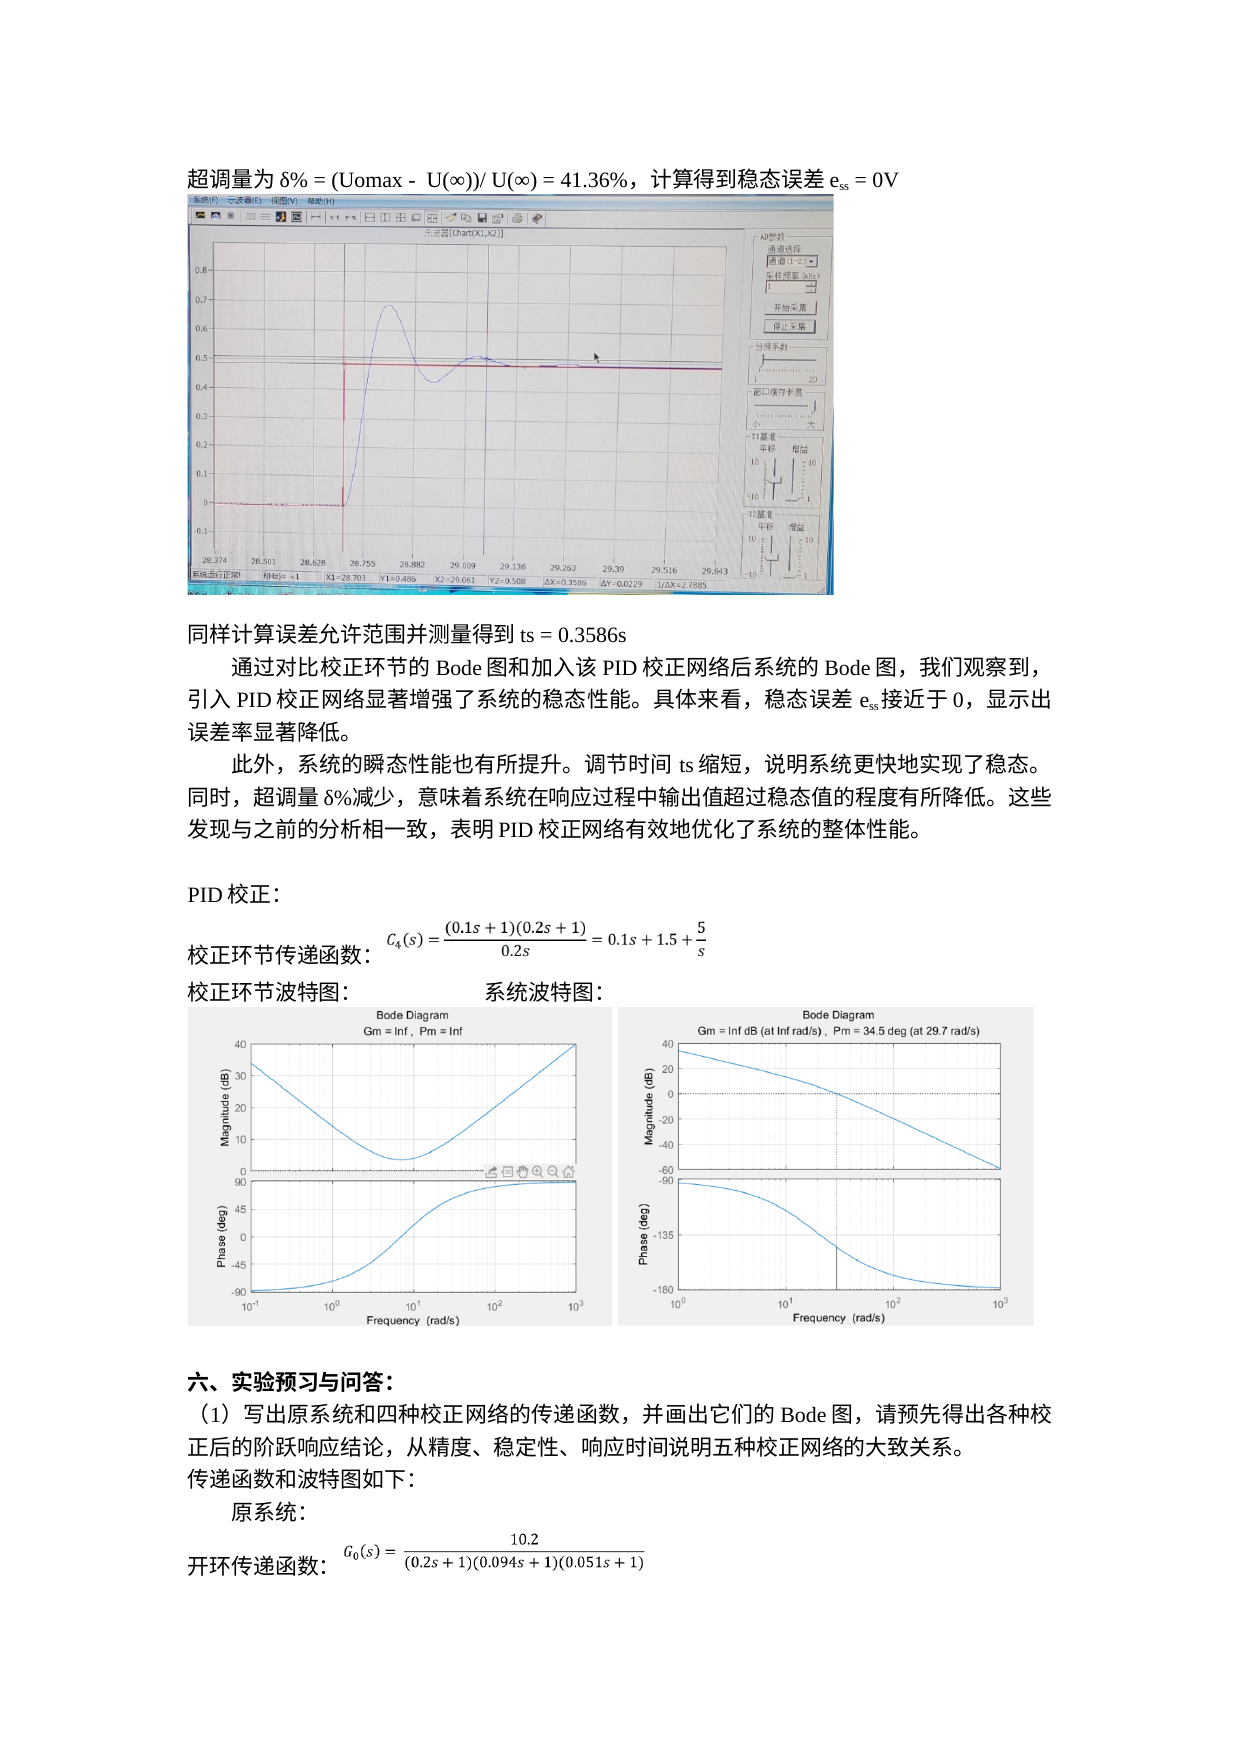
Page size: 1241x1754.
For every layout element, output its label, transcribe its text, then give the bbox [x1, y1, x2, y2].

text 传递函数和波特图如下： [187, 1462, 1053, 1494]
picture [384, 909, 713, 964]
text 同样计算误差允许范围并测量得到ts = 0.3586s [187, 617, 1053, 649]
picture [187, 194, 834, 595]
text （1）写出原系统和四种校正网络的传递函数，并画出它们的Bode图，请预先得出各种校正后的阶跃响应结论，从精度、稳定性、响应时间说明五种校正网络的大致关系。 [187, 1397, 1053, 1462]
text PID校正： [187, 877, 1053, 909]
picture [187, 1007, 613, 1326]
text 校正环节波特图： 系统波特图： [187, 974, 1053, 1007]
text 超调量为δ% = (Uomax - U(∞))/ U(∞) = 41.36%，计算得到稳态误差ess = 0V [187, 162, 1053, 194]
text 原系统： [187, 1494, 1053, 1527]
text 此外，系统的瞬态性能也有所提升。调节时间ts缩短，说明系统更快地实现了稳态。同时，超调量δ%减少，意味着系统在响应过程中输出值超过稳态值的程度有所降低。这些发现与之前的分析相一致，表明PID校正网络有效地优化了系统的整体性能。 [187, 747, 1053, 844]
picture [340, 1527, 647, 1575]
text 六、实验预习与问答： [187, 1364, 1053, 1397]
text 通过对比校正环节的Bode图和加入该PID校正网络后系统的Bode图，我们观察到，引入PID校正网络显著增强了系统的稳态性能。具体来看，稳态误差ess接近于0，显示出误差率显著降低。 [187, 649, 1053, 747]
picture [617, 1007, 1034, 1326]
